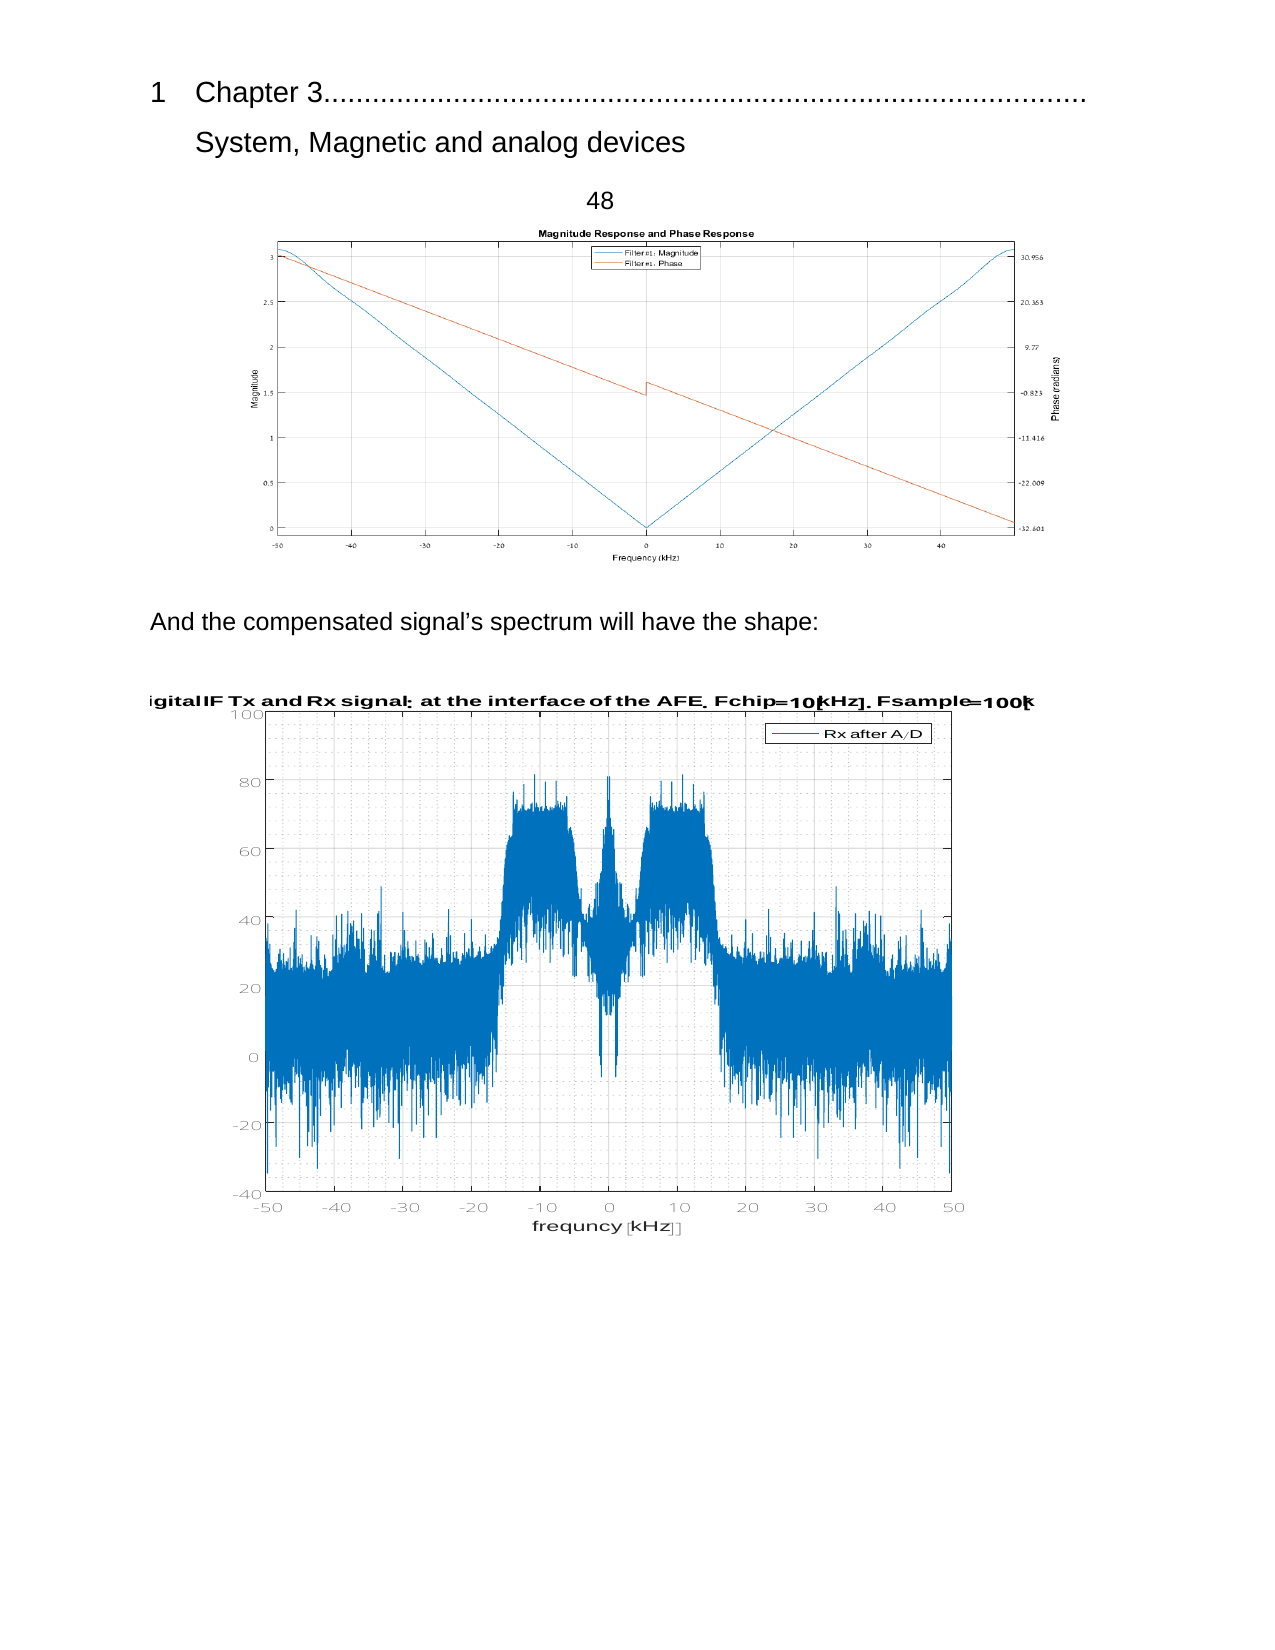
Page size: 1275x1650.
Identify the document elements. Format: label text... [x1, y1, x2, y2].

picture [150, 214, 1125, 576]
text And the compensated signal’s spectrum will have the shape: [150, 607, 1125, 636]
